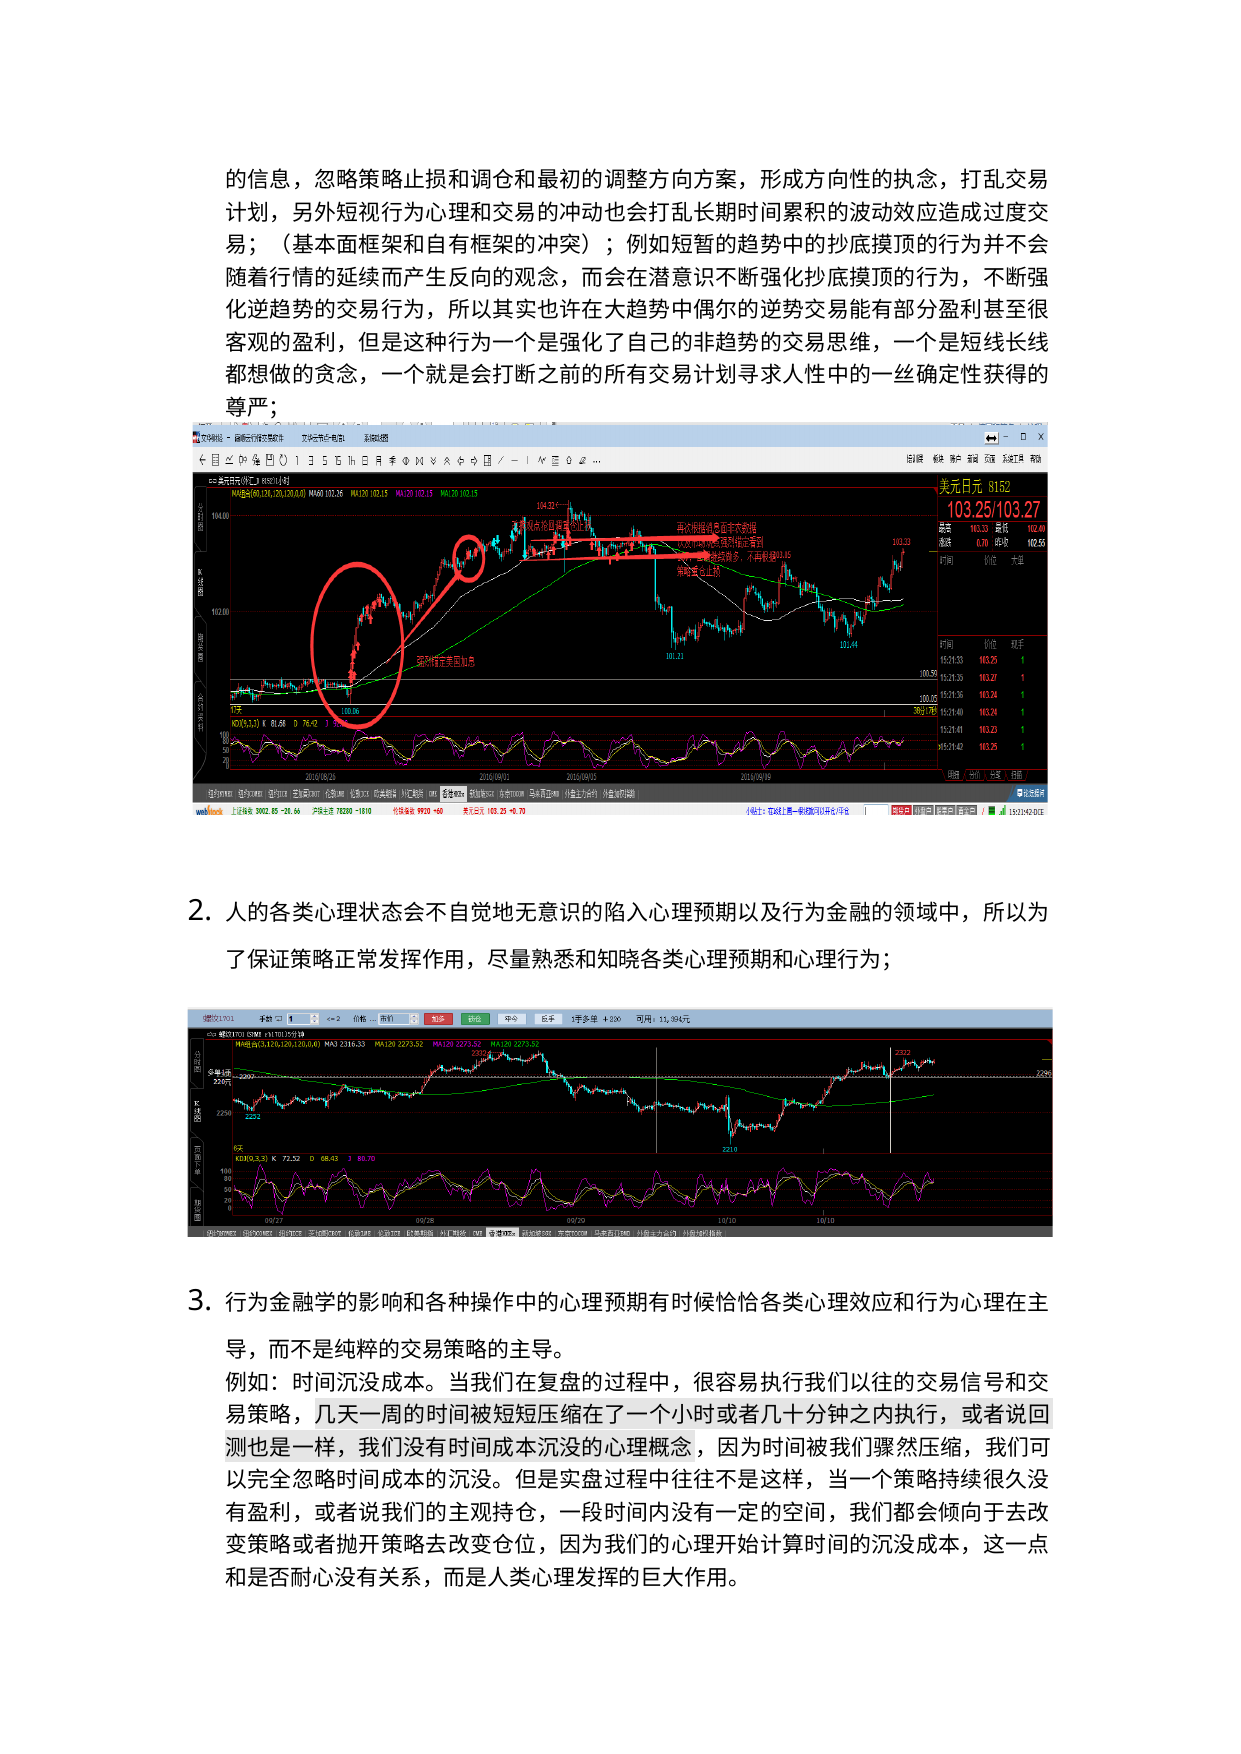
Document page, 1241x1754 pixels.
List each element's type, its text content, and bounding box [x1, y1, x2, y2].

picture [187, 1007, 1053, 1237]
list 人的各类心理状态会不自觉地无意识的陷入心理预期以及行为金融的领域中，所以为了保证策略正常发挥作用，尽量熟悉和知晓各类心理预期和心理行为； [187, 877, 1053, 974]
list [187, 162, 1053, 422]
picture [192, 422, 1048, 815]
text 例如：时间沉没成本。当我们在复盘的过程中，很容易执行我们以往的交易信号和交易策略，几天一周的时间被短短压缩在了一个小时或者几十分钟之内执行，或者说回测也是一样，我们没有时间成本沉没的心理概念，因为时间被我们骤然压缩，我们可以完全忽略时间成本的沉没。但是实盘过程中往往不是这样，当一个策略持续很久没有盈利，或者说我们的主观持仓，一段时间内没有一定的空间，我们都会倾向于去改变策略或者抛开策略去改变仓位，因为我们的心理开始计算时间的沉没成本，这一点和是否耐心没有关系，而是人类心理发挥的巨大作用。 [225, 1364, 1053, 1592]
list 行为金融学的影响和各种操作中的心理预期有时候恰恰各类心理效应和行为心理在主导，而不是纯粹的交易策略的主导。 [187, 1267, 1053, 1364]
